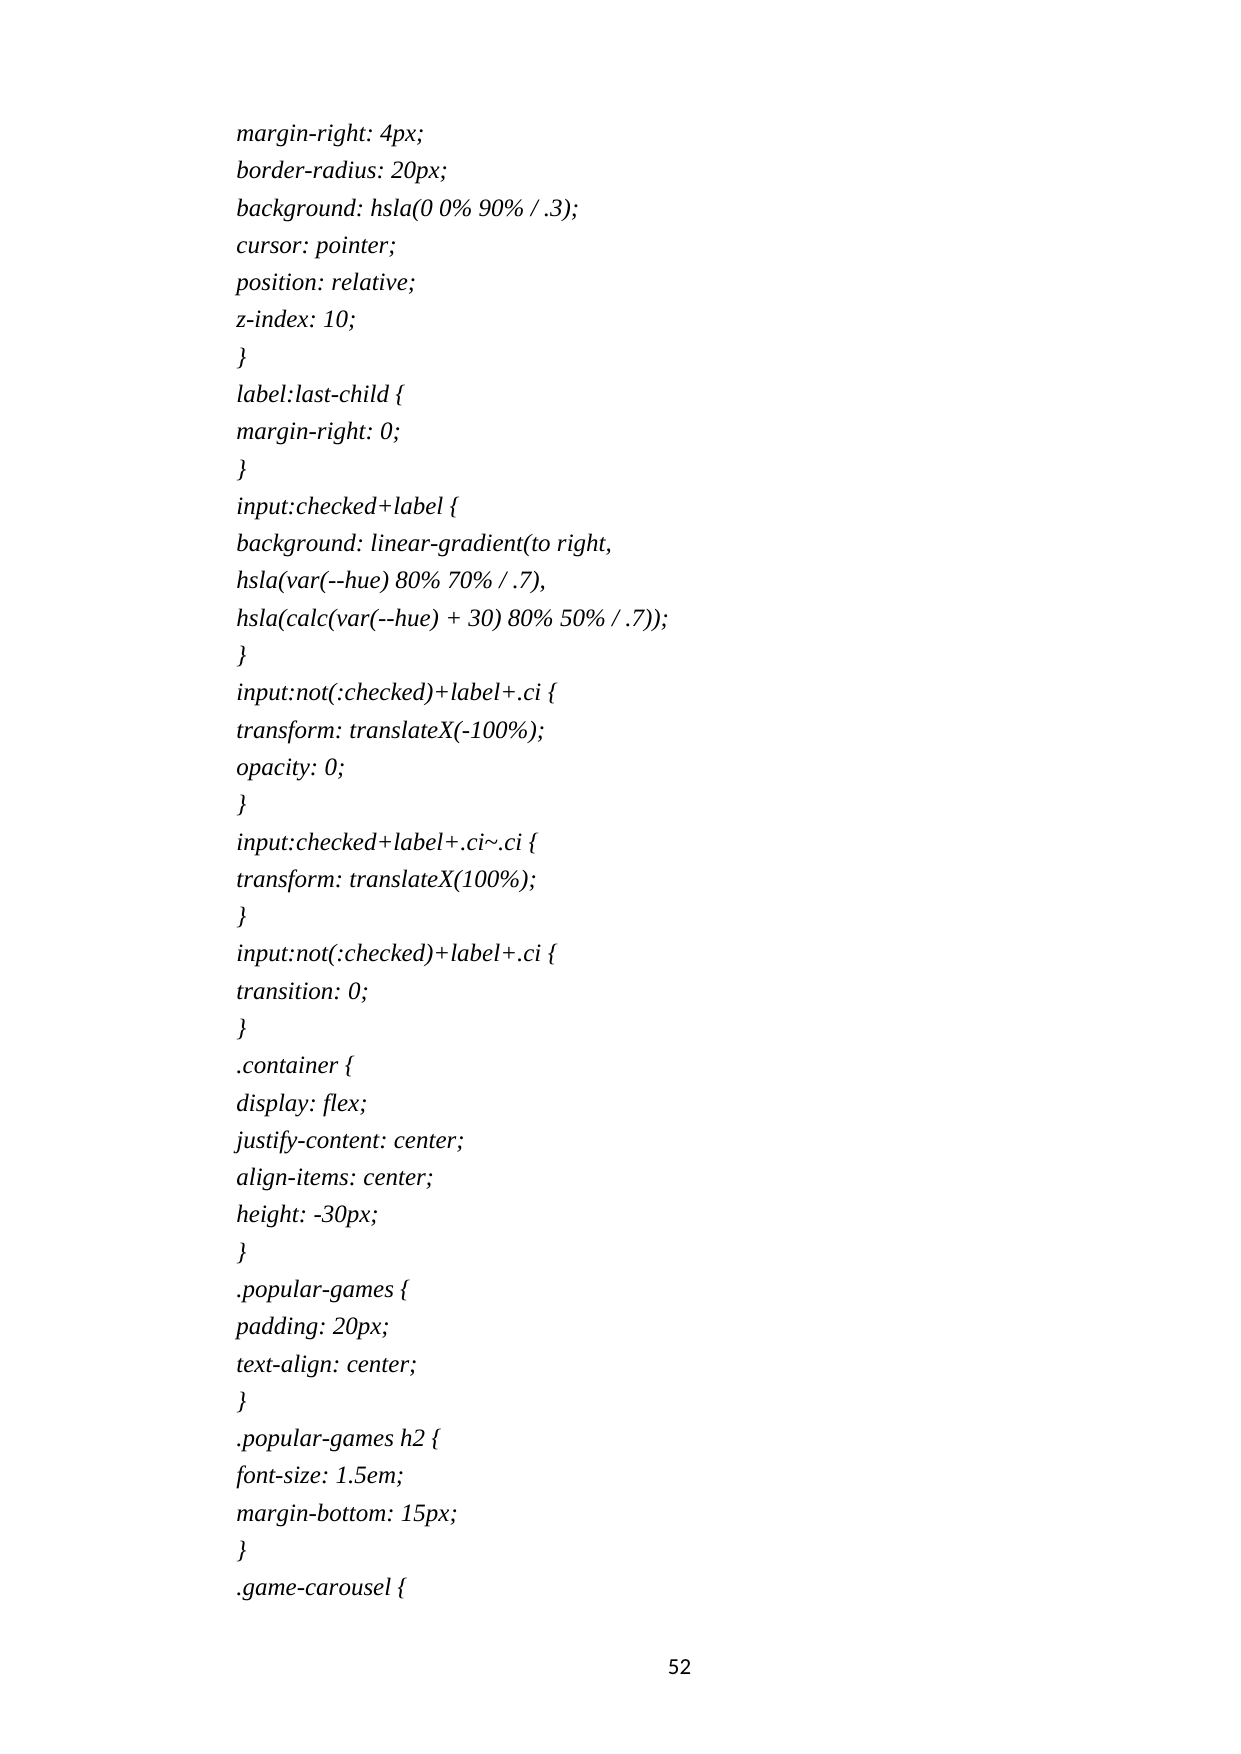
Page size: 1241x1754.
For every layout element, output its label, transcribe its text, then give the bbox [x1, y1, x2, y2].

text input:not(:checked)+label+.ci { [177, 938, 1181, 967]
text input:not(:checked)+label+.ci { [177, 677, 1181, 706]
text position: relative; [177, 267, 1181, 296]
text .game-carousel { [177, 1572, 1181, 1601]
text } [177, 454, 1181, 482]
text background: linear-gradient(to right, [177, 528, 1181, 557]
text transition: 0; [177, 976, 1181, 1004]
text border-radius: 20px; [177, 155, 1181, 184]
text justify-content: center; [177, 1125, 1181, 1154]
text hsla(calc(var(--hue) + 30) 80% 50% / .7)); [177, 603, 1181, 632]
text transform: translateX(-100%); [177, 715, 1181, 743]
text } [177, 1013, 1181, 1042]
text } [177, 1386, 1181, 1415]
text z-index: 10; [177, 304, 1181, 333]
text cursor: pointer; [177, 230, 1181, 259]
text } [177, 901, 1181, 930]
text opacity: 0; [177, 752, 1181, 781]
text } [177, 789, 1181, 818]
text input:checked+label { [177, 491, 1181, 520]
text } [177, 1535, 1181, 1564]
text .popular-games { [177, 1274, 1181, 1303]
text hsla(var(--hue) 80% 70% / .7), [177, 566, 1181, 594]
text .container { [177, 1050, 1181, 1079]
text padding: 20px; [177, 1311, 1181, 1340]
text transform: translateX(100%); [177, 864, 1181, 893]
text } [177, 640, 1181, 669]
text margin-right: 0; [177, 416, 1181, 445]
text } [177, 1237, 1181, 1266]
text input:checked+label+.ci~.ci { [177, 827, 1181, 855]
text margin-right: 4px; [177, 118, 1181, 147]
text font-size: 1.5em; [177, 1461, 1181, 1489]
text background: hsla(0 0% 90% / .3); [177, 193, 1181, 221]
text margin-bottom: 15px; [177, 1498, 1181, 1527]
text label:last-child { [177, 379, 1181, 408]
text display: flex; [177, 1088, 1181, 1116]
text height: -30px; [177, 1199, 1181, 1228]
text text-align: center; [177, 1349, 1181, 1377]
text } [177, 342, 1181, 371]
text align-items: center; [177, 1162, 1181, 1191]
text .popular-games h2 { [177, 1423, 1181, 1452]
